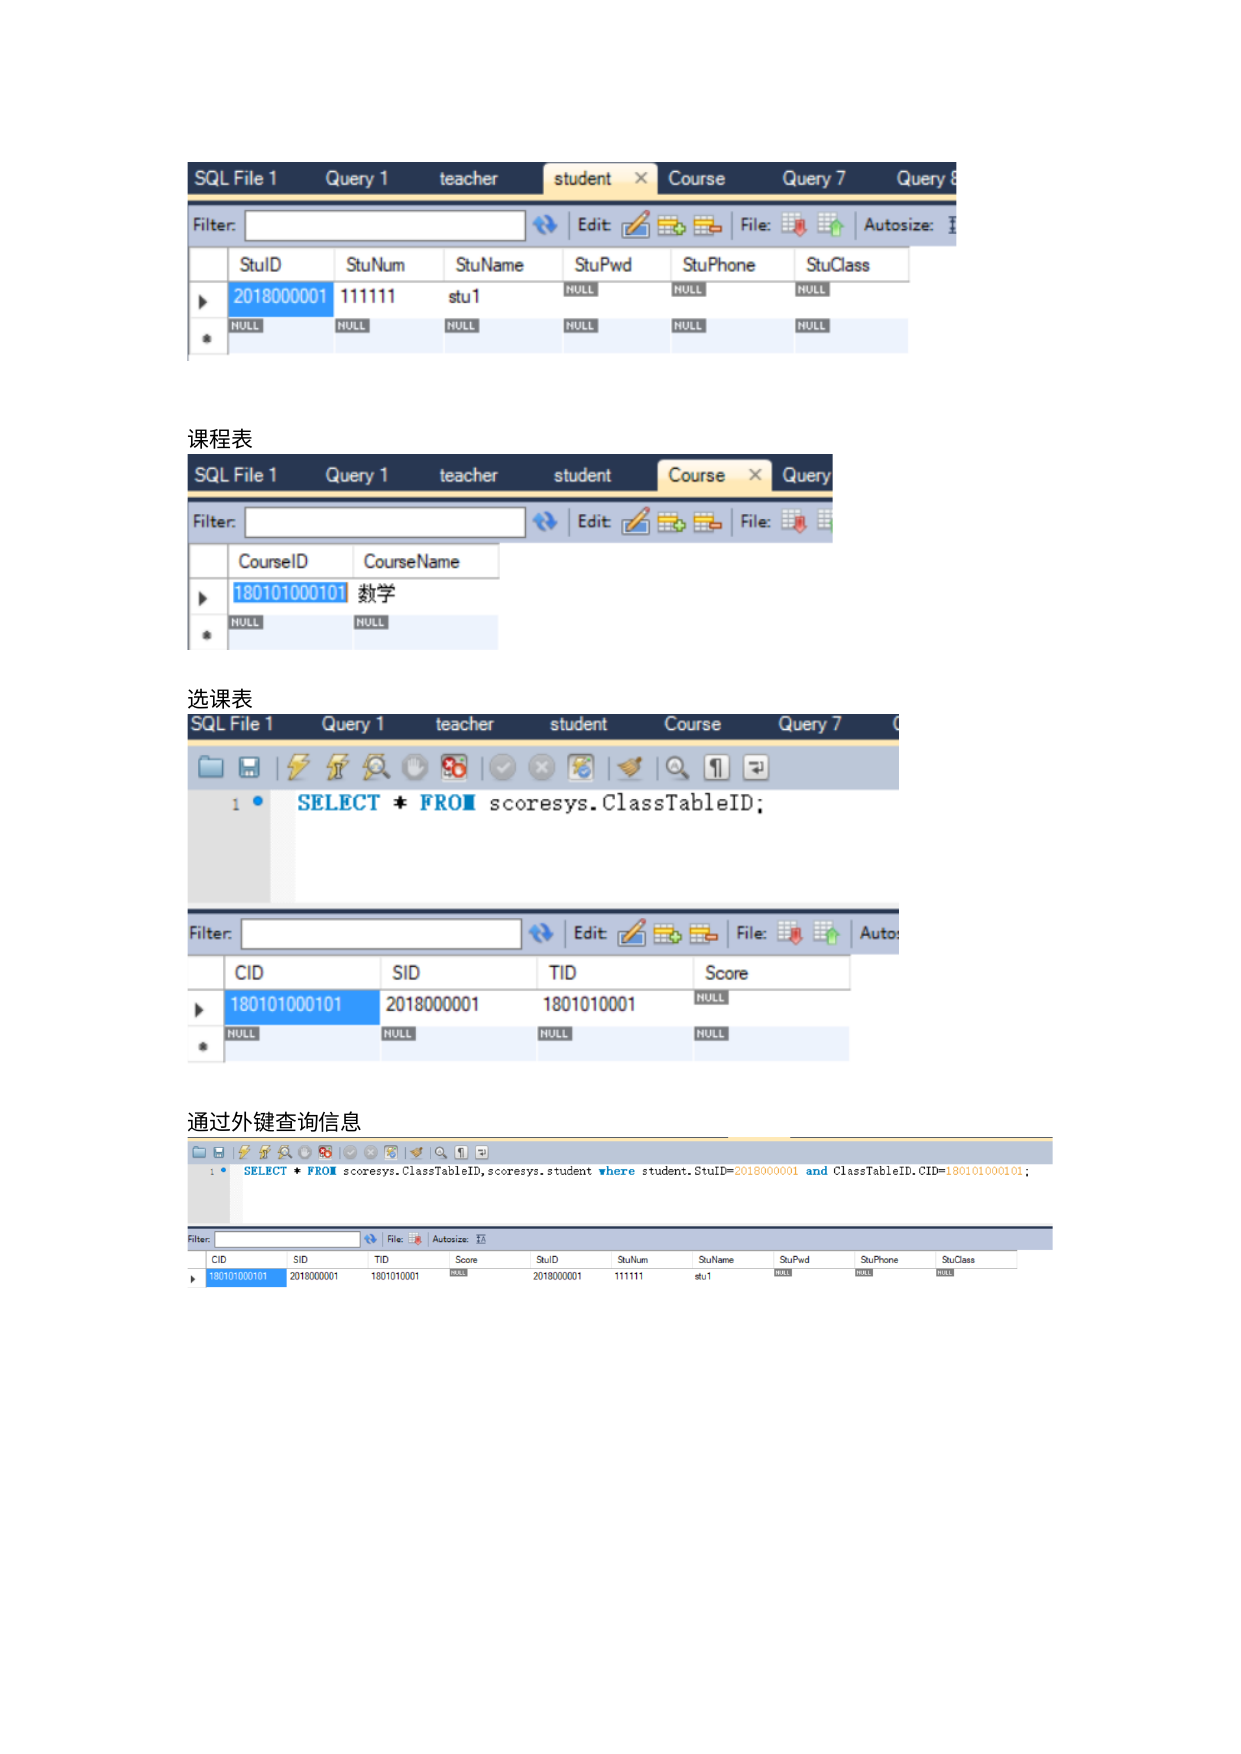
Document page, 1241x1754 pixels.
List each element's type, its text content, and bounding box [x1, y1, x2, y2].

text 通过外键查询信息 [187, 1104, 1053, 1137]
picture [187, 162, 957, 361]
picture [187, 1137, 1053, 1314]
text 选课表 [187, 682, 1053, 714]
picture [187, 454, 833, 650]
picture [187, 714, 899, 1065]
text 课程表 [187, 422, 1053, 454]
